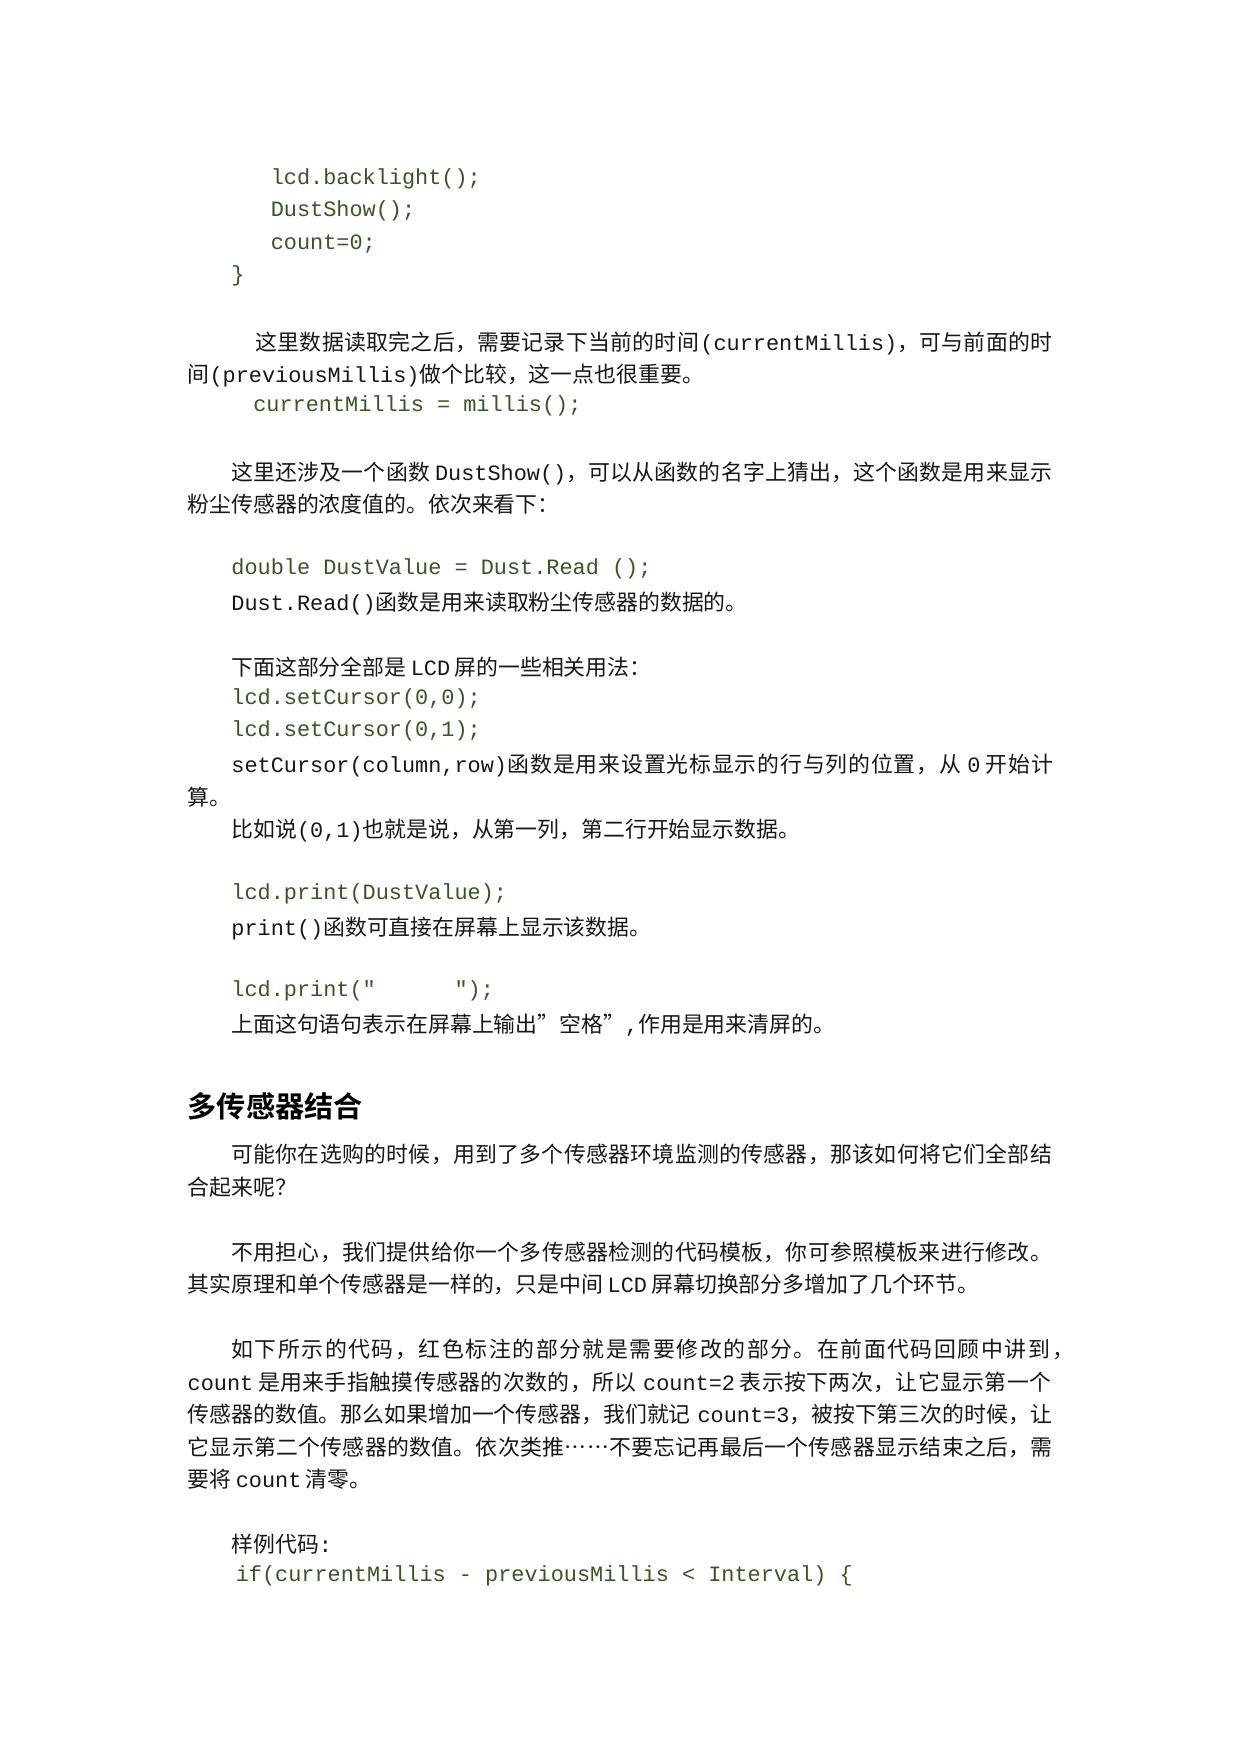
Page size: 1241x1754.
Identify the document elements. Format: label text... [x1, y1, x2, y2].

text 上面这句语句表示在屏幕上输出”空格”,作用是用来清屏的。 [187, 1007, 1053, 1039]
text lcd.print(" "); [187, 974, 1053, 1007]
text 样例代码: [187, 1527, 1053, 1559]
text lcd.setCursor(0,0); [187, 682, 1053, 714]
text 可能你在选购的时候，用到了多个传感器环境监测的传感器，那该如何将它们全部结合起来呢？ [187, 1137, 1053, 1202]
text 这里数据读取完之后，需要记录下当前的时间(currentMillis)，可与前面的时间(previousMillis)做个比较，这一点也很重要。 [187, 324, 1053, 389]
text 多传感器结合 [187, 1072, 1053, 1137]
text } [187, 259, 1053, 292]
text double DustValue = Dust.Read (); [187, 552, 1053, 584]
text print()函数可直接在屏幕上显示该数据。 [187, 909, 1053, 942]
text currentMillis = millis(); [187, 389, 1053, 422]
text if(currentMillis - previousMillis < Interval) { [209, 1559, 1053, 1592]
text DustShow(); [187, 194, 1053, 227]
text 如下所示的代码，红色标注的部分就是需要修改的部分。在前面代码回顾中讲到，count是用来手指触摸传感器的次数的，所以count=2表示按下两次，让它显示第一个传感器的数值。那么如果增加一个传感器，我们就记count=3，被按下第三次的时候，让它显示第二个传感器的数值。依次类推……不要忘记再最后一个传感器显示结束之后，需要将count清零。 [187, 1332, 1053, 1494]
text 下面这部分全部是LCD屏的一些相关用法： [187, 649, 1053, 682]
text 比如说(0,1)也就是说，从第一列，第二行开始显示数据。 [187, 812, 1053, 844]
text count=0; [187, 227, 1053, 259]
text lcd.print(DustValue); [187, 877, 1053, 909]
text 不用担心，我们提供给你一个多传感器检测的代码模板，你可参照模板来进行修改。其实原理和单个传感器是一样的，只是中间LCD屏幕切换部分多增加了几个环节。 [187, 1234, 1053, 1299]
text setCursor(column,row)函数是用来设置光标显示的行与列的位置，从0开始计算。 [187, 747, 1053, 812]
text 这里还涉及一个函数DustShow()，可以从函数的名字上猜出，这个函数是用来显示粉尘传感器的浓度值的。依次来看下： [187, 454, 1053, 519]
text Dust.Read()函数是用来读取粉尘传感器的数据的。 [187, 584, 1053, 617]
text lcd.backlight(); [187, 162, 1053, 194]
text lcd.setCursor(0,1); [187, 714, 1053, 747]
